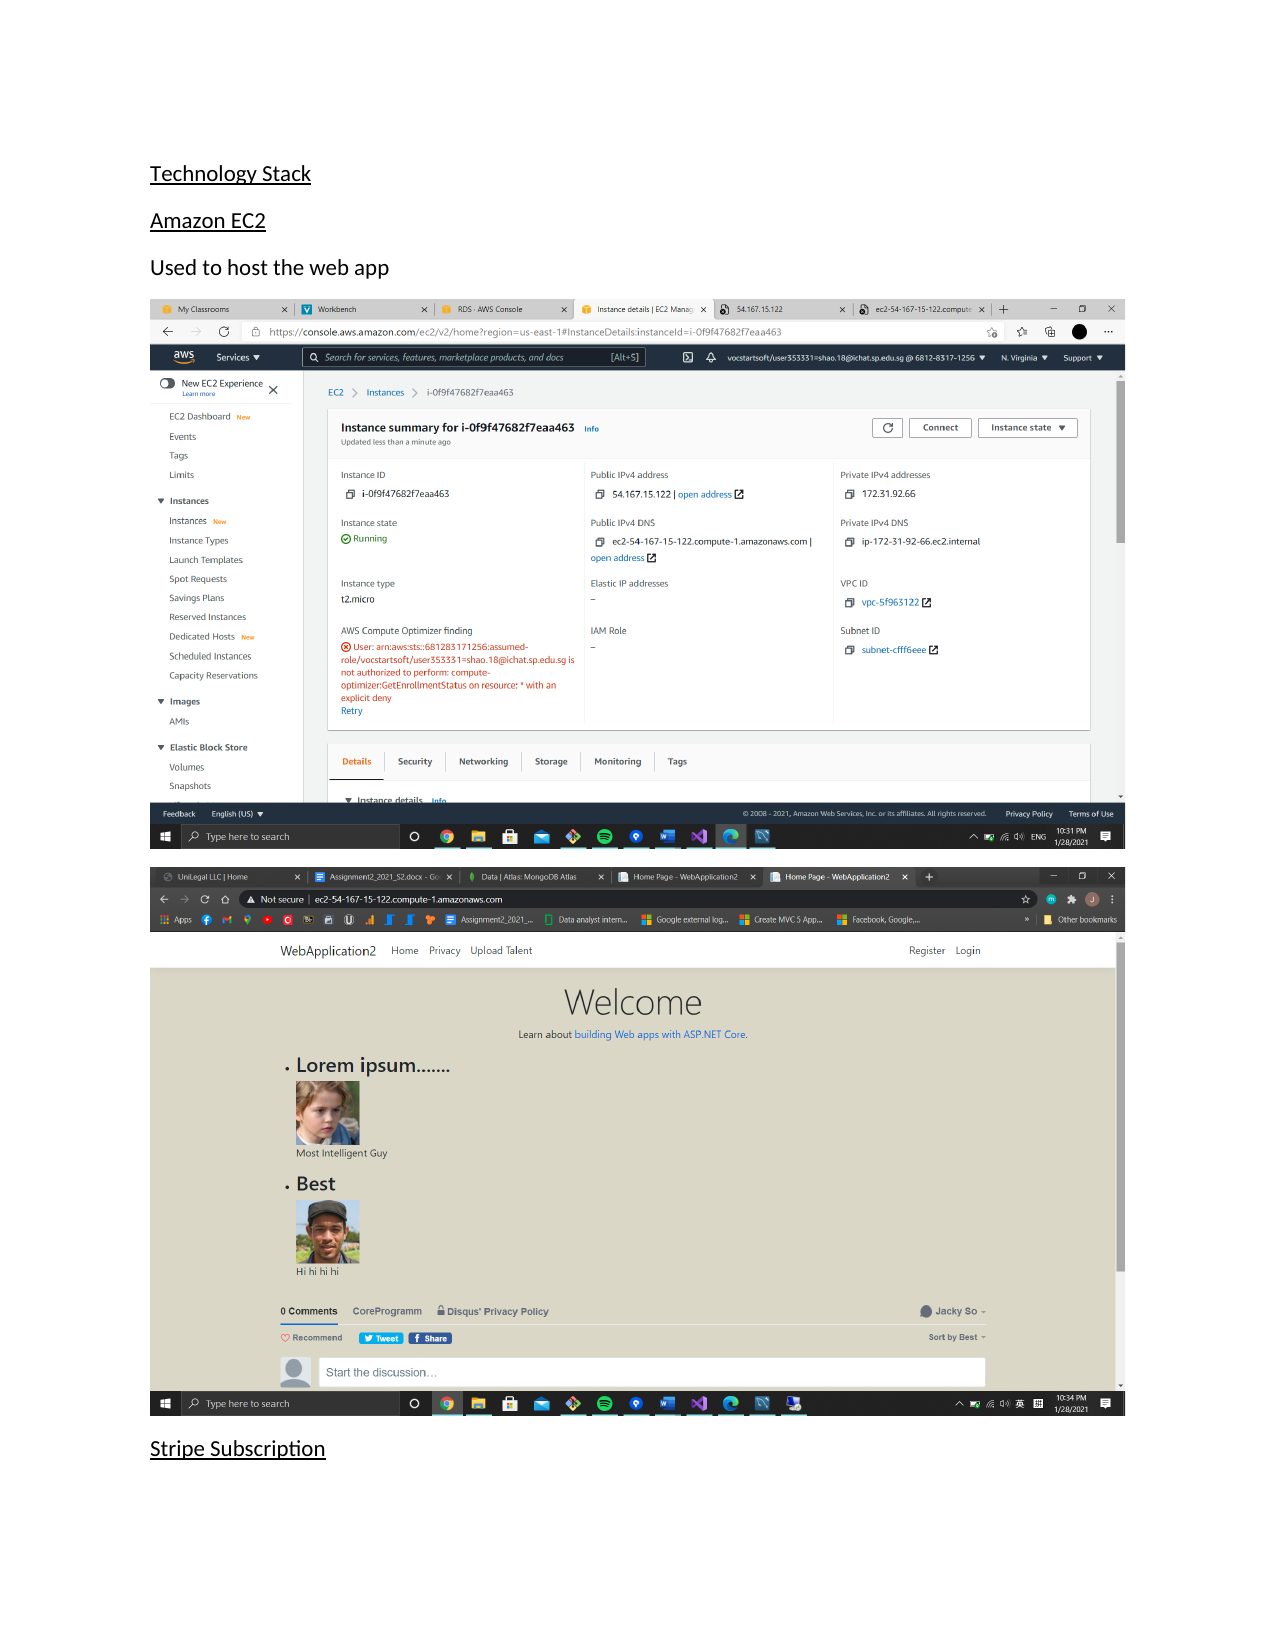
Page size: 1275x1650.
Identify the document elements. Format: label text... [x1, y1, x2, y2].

picture [150, 867, 1125, 1416]
picture [150, 299, 1125, 849]
text Technology Stack [150, 159, 1125, 187]
text Stripe Subscription [150, 1434, 1125, 1462]
text Used to host the web app [150, 253, 1125, 281]
text Amazon EC2 [150, 206, 1125, 234]
